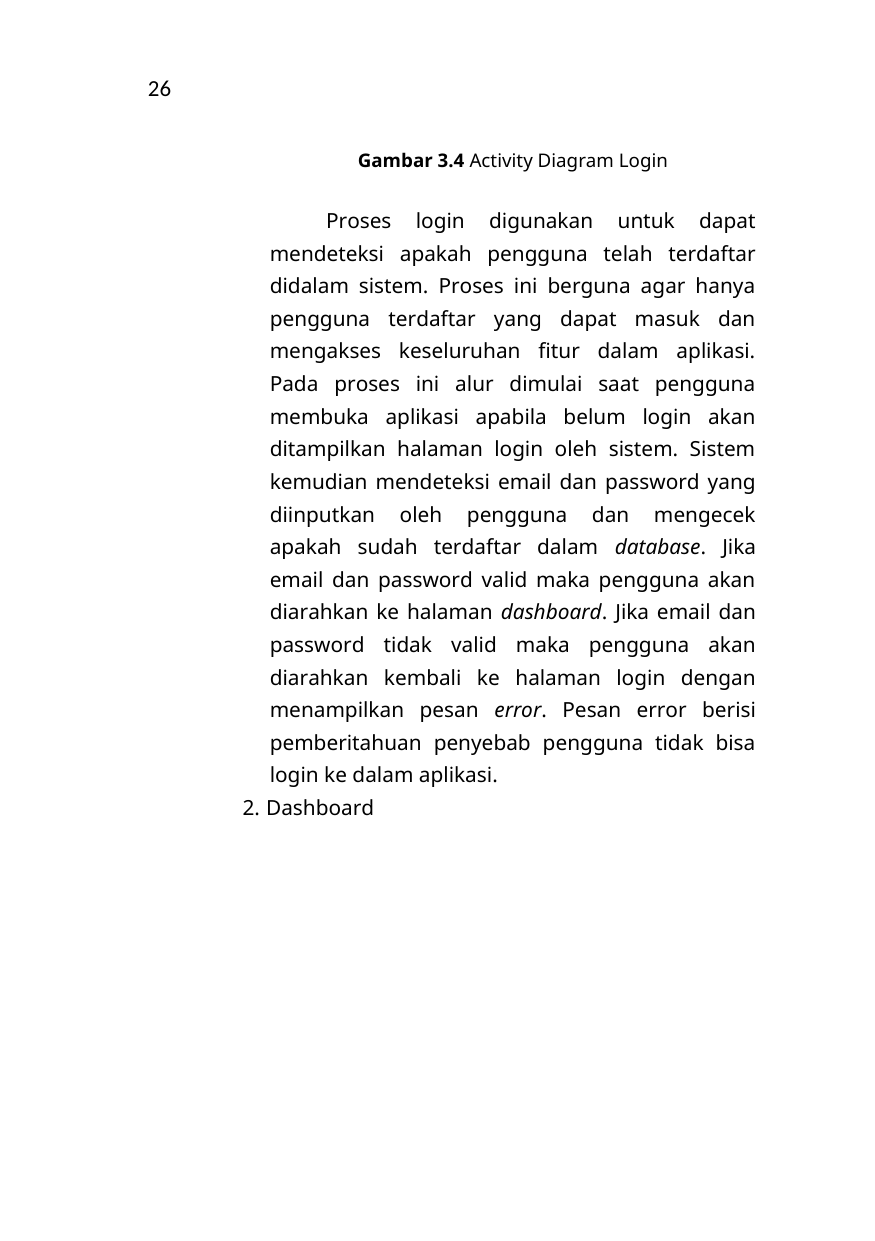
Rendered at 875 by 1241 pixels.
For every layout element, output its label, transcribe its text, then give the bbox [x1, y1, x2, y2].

list Dashboard [242, 793, 756, 822]
list Proses login digunakan untuk dapat mendeteksi apakah pengguna telah terdaftar didalam sistem. Proses ini berguna agar hanya pengguna terdaftar yang dapat masuk dan mengakses keseluruhan fitur dalam aplikasi. Pada proses ini alur dimulai saat pengguna membuka aplikasi apabila belum login akan ditampilkan halaman login oleh sistem. Sistem kemudian mendeteksi email dan password yang diinputkan oleh pengguna dan mengecek apakah sudah terdaftar dalam database. Jika email dan password valid maka pengguna akan diarahkan ke halaman dashboard. Jika email dan password tidak valid maka pengguna akan diarahkan kembali ke halaman login dengan menampilkan pesan error. Pesan error berisi pemberitahuan penyebab pengguna tidak bisa login ke dalam aplikasi. [269, 206, 756, 789]
list Gambar 3.4 Activity Diagram Login [269, 148, 756, 173]
